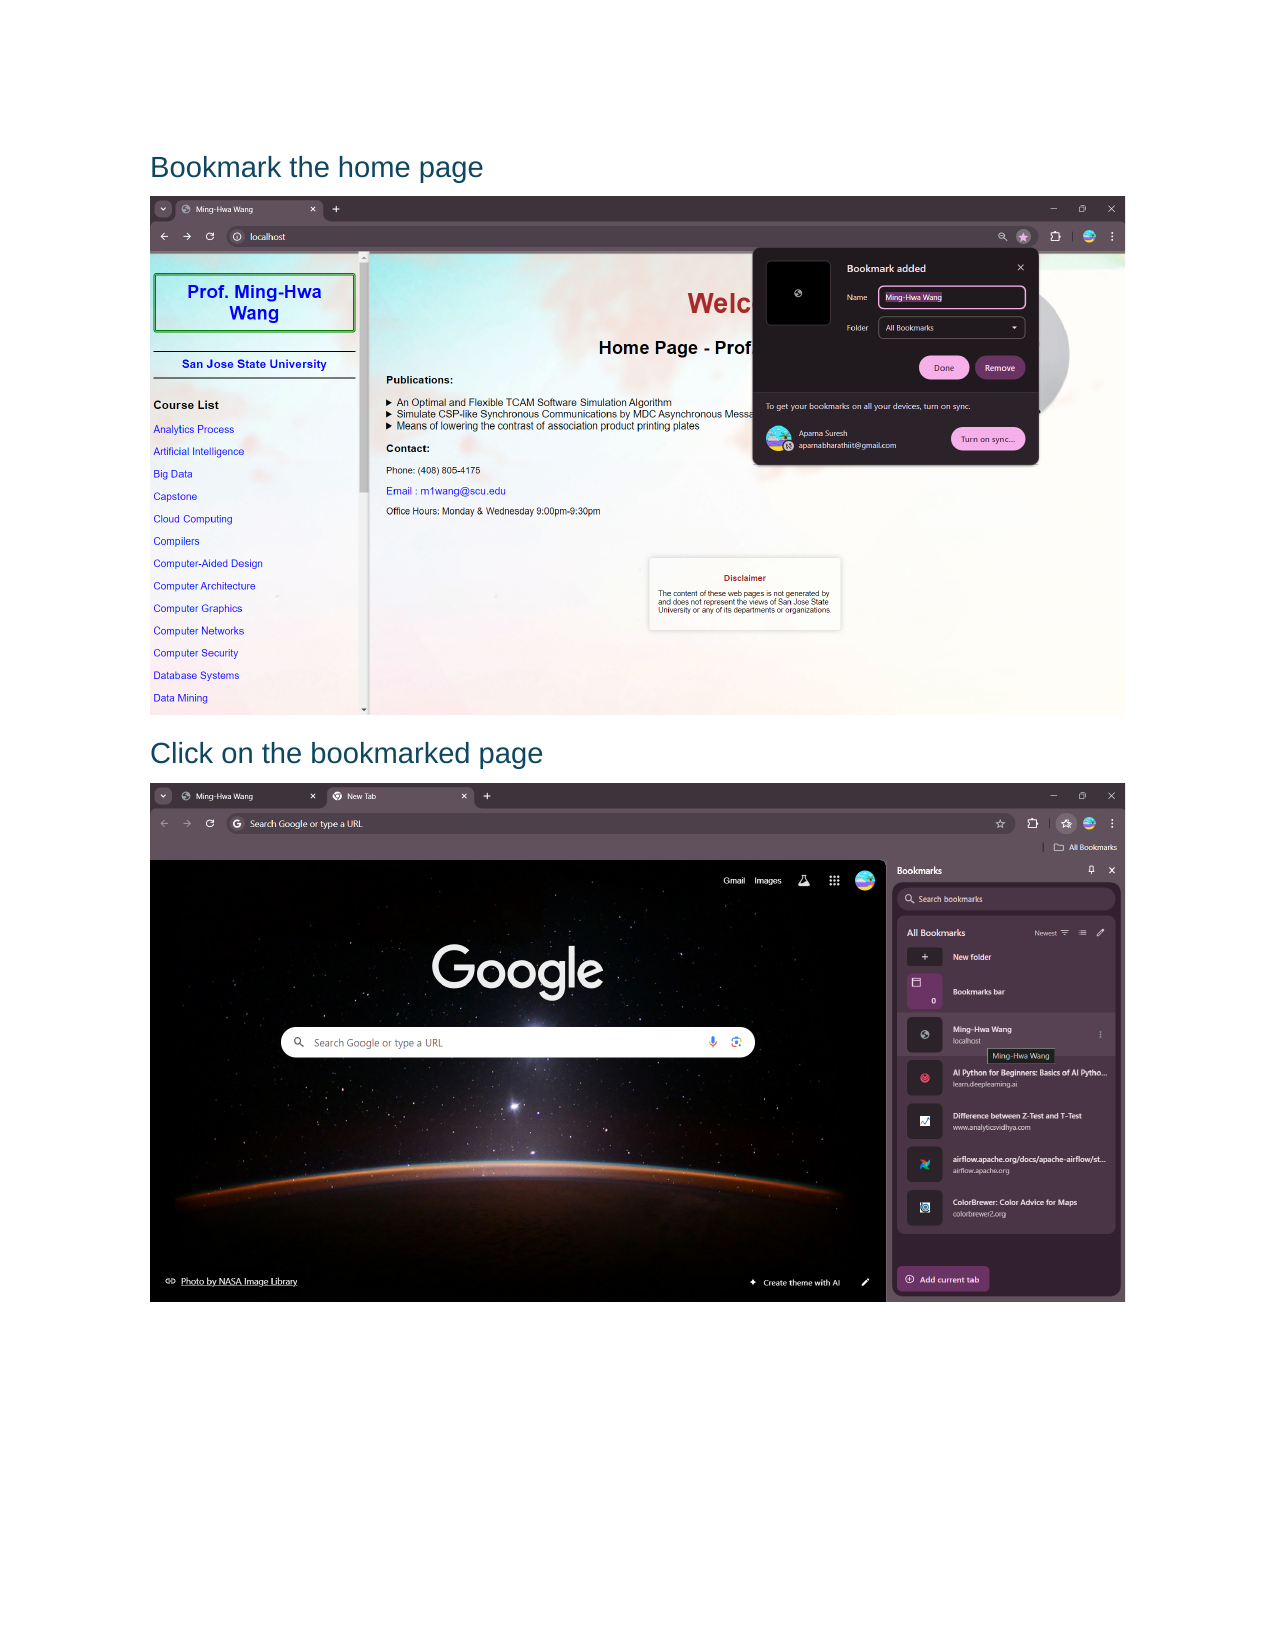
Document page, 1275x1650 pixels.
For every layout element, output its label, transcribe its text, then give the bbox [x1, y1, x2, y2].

picture [150, 783, 1125, 1302]
subtitle Click on the bookmarked page [150, 737, 1125, 770]
subtitle Bookmark the home page [150, 150, 1125, 183]
picture [150, 196, 1125, 715]
